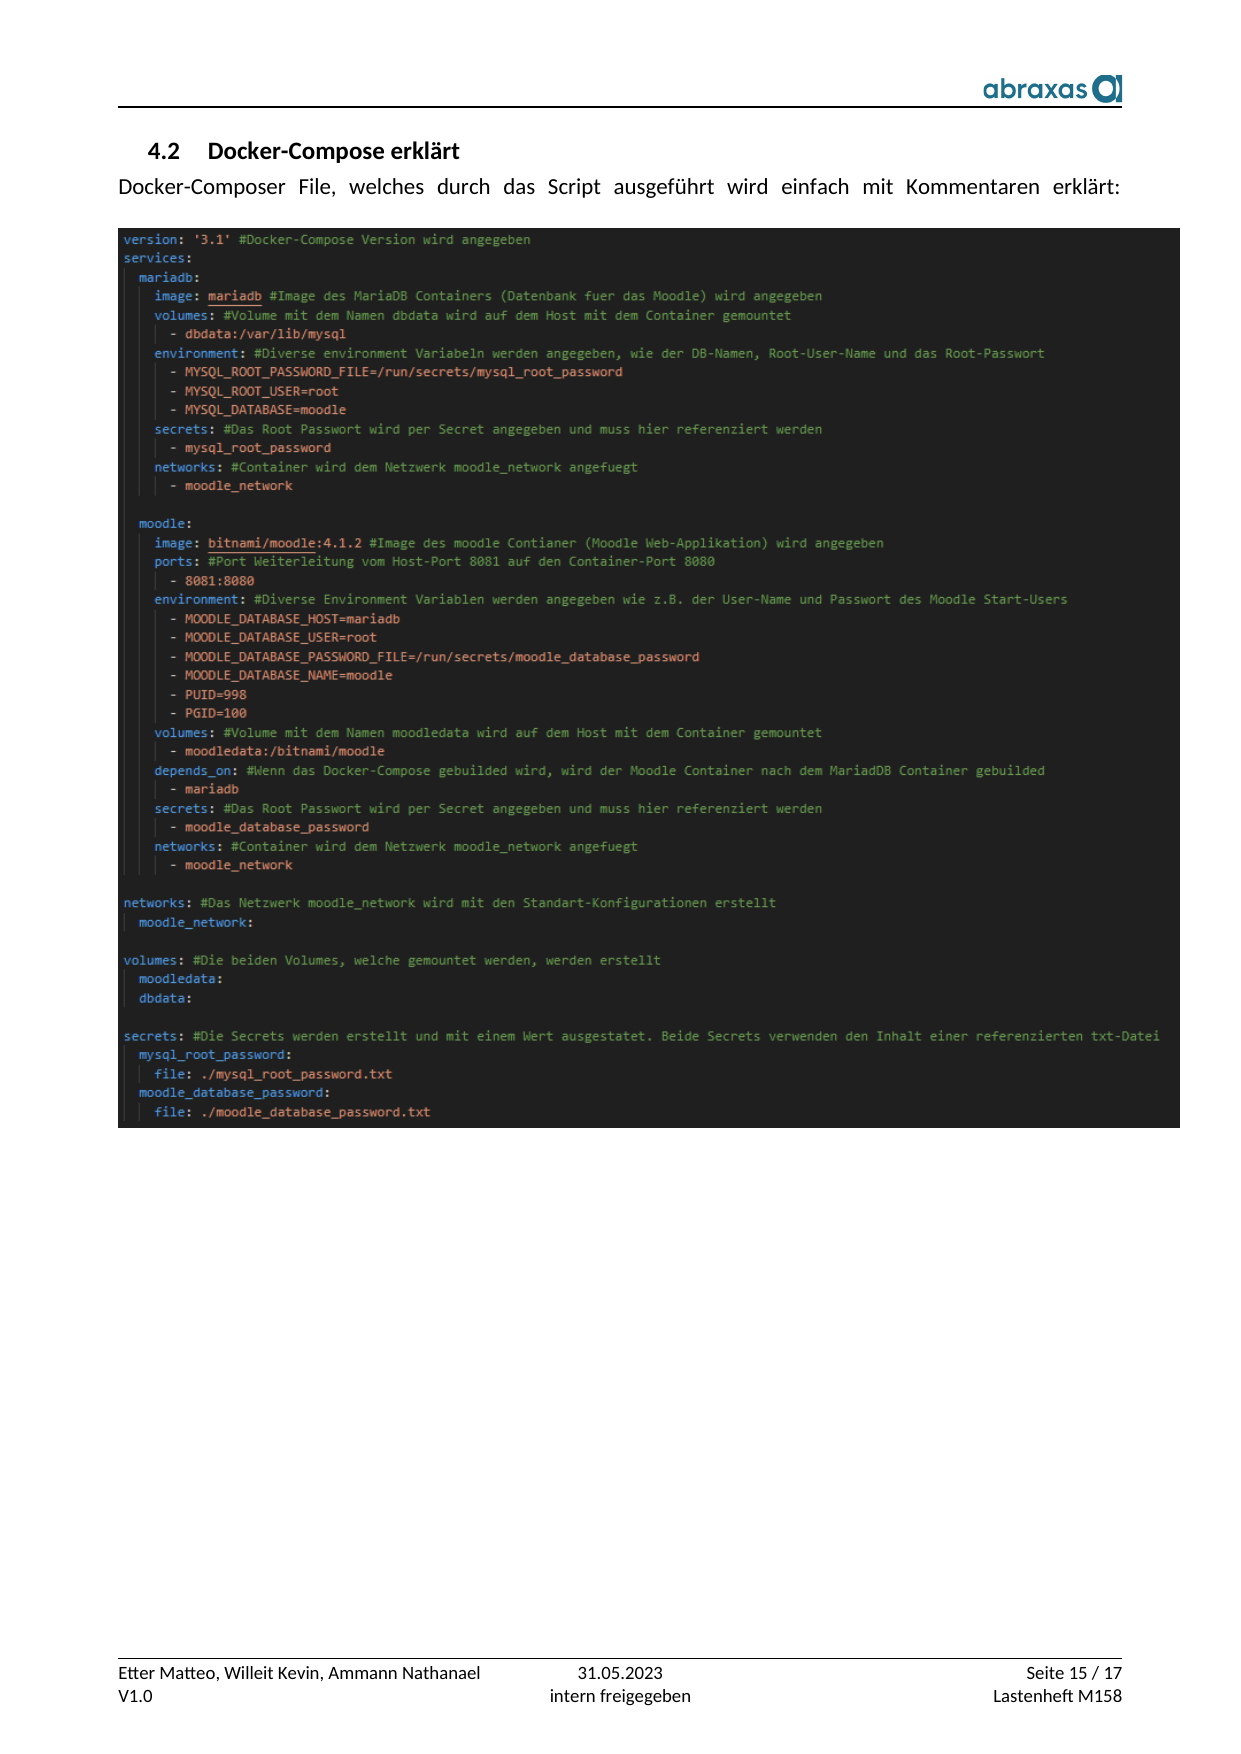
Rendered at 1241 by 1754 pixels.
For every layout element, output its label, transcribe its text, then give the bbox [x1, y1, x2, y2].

subtitle Docker-Compose erklärt [148, 136, 1122, 166]
picture [118, 228, 1180, 1128]
picture [983, 75, 1123, 103]
text Docker-Composer File, welches durch das Script ausgeführt wird einfach mit Kommentaren erklärt: [118, 172, 1122, 228]
